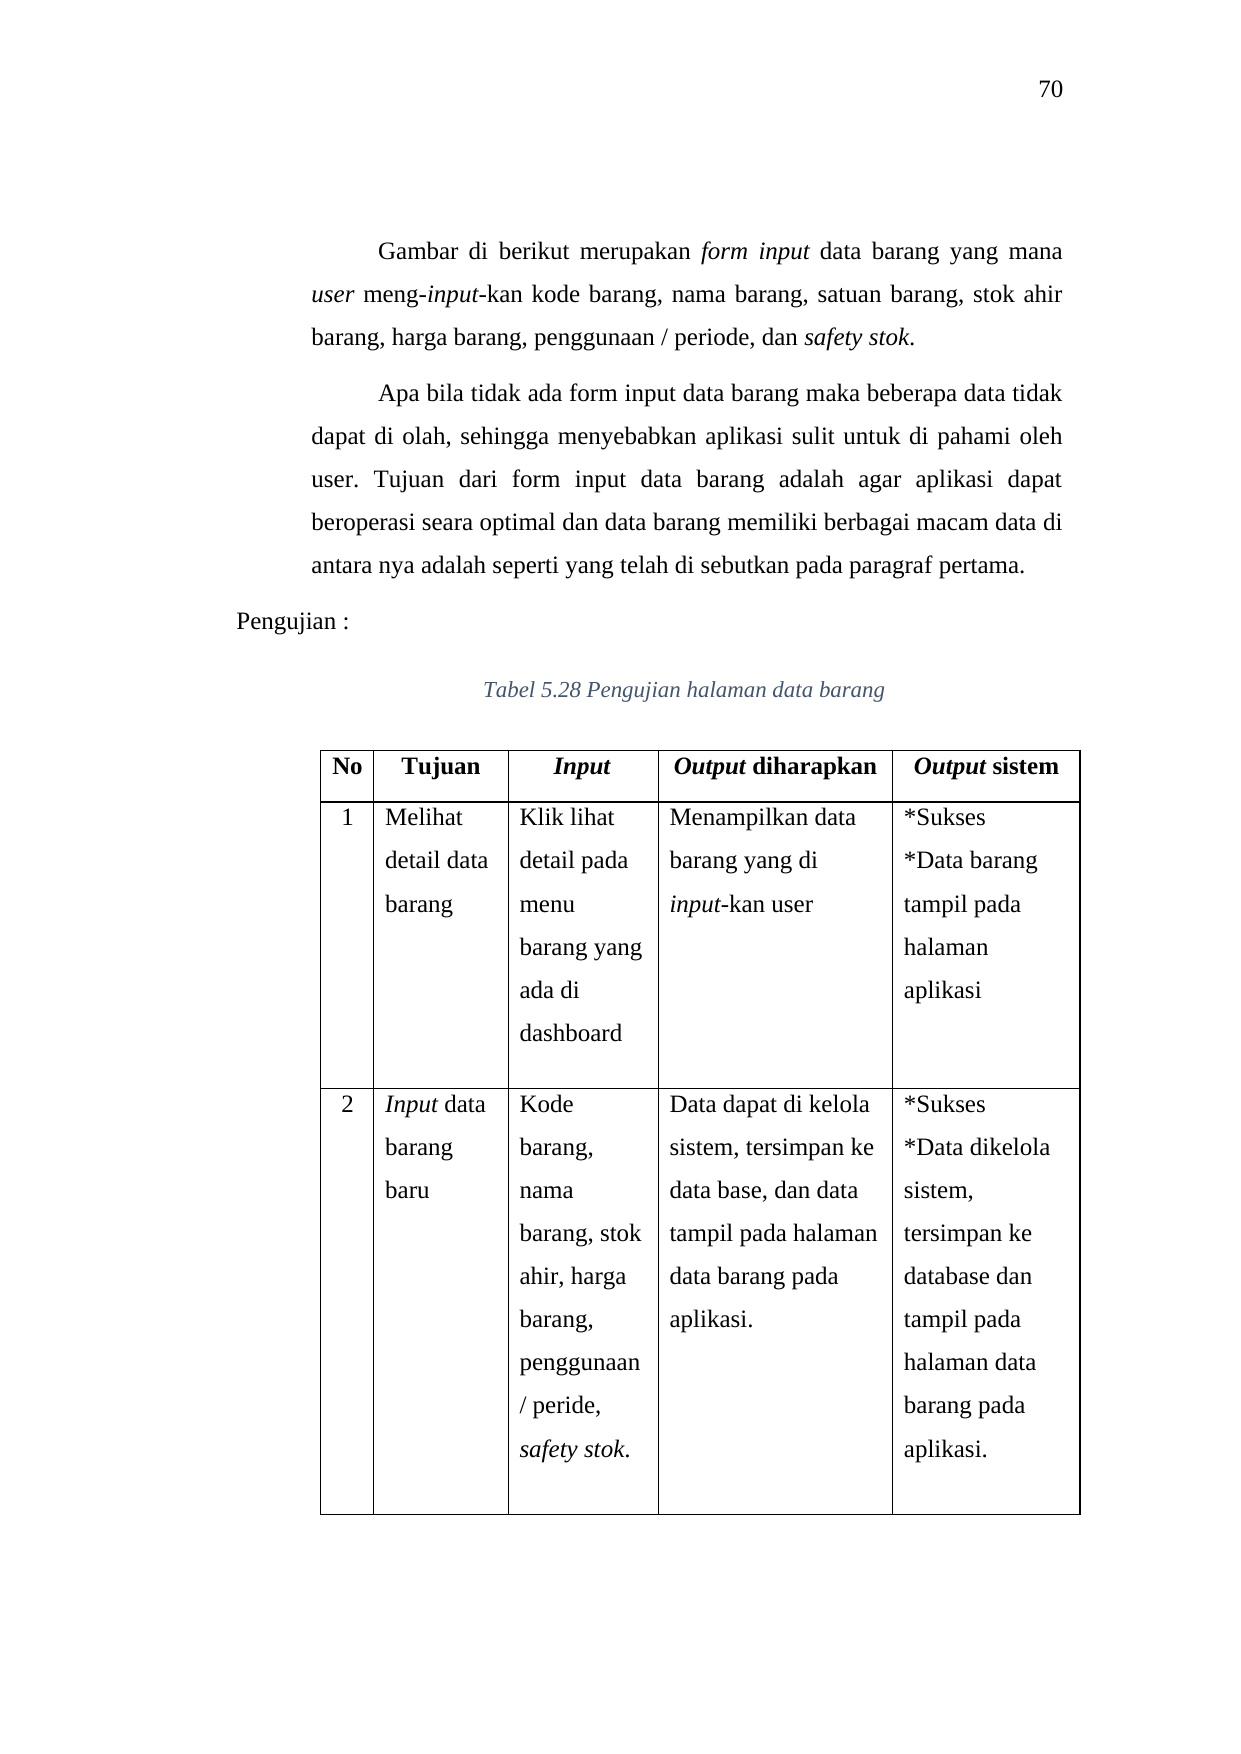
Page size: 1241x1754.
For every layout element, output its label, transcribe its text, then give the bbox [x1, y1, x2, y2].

table_cell *Sukses *Data barang tampil pada halaman aplikasi [893, 803, 1079, 1088]
text Pengujian : [236, 606, 1063, 635]
table_cell Data dapat di kelola sistem, tersimpan ke data base, dan data tampil pada halaman data barang pada aplikasi. [659, 1089, 892, 1514]
text Apa bila tidak ada form input data barang maka beberapa data tidak dapat di olah, sehingga menyebabkan aplikasi sulit untuk di pahami oleh user. Tujuan dari form input data barang adalah agar aplikasi dapat beroperasi seara optimal dan data barang memiliki berbagai macam data di antara nya adalah seperti yang telah di sebutkan pada paragraf pertama. [311, 378, 1063, 579]
table_header Output diharapkan [659, 751, 892, 801]
table_cell Klik lihat detail pada menu barang yang ada di dashboard [509, 803, 658, 1088]
table_cell Input data barang baru [374, 1089, 508, 1514]
table_cell 2 [321, 1089, 373, 1514]
table_cell Kode barang, nama barang, stok ahir, harga barang, penggunaan / peride, safety stok. [509, 1089, 658, 1514]
table_header No [321, 751, 373, 801]
table_header Input [509, 751, 658, 801]
table_cell Menampilkan data barang yang di input-kan user [659, 803, 892, 1088]
table_cell *Sukses *Data dikelola sistem, tersimpan ke database dan tampil pada halaman data barang pada aplikasi. [893, 1089, 1079, 1514]
text Gambar di berikut merupakan form input data barang yang mana user meng-input-kan kode barang, nama barang, satuan barang, stok ahir barang, harga barang, penggunaan / periode, dan safety stok. [311, 236, 1063, 351]
table_header Output sistem [893, 751, 1079, 801]
table_header Tujuan [374, 751, 508, 801]
text Tabel 5.28 Pengujian halaman data barang [236, 676, 1063, 703]
table_cell Melihat detail data barang [374, 803, 508, 1088]
table_cell 1 [321, 803, 373, 1088]
